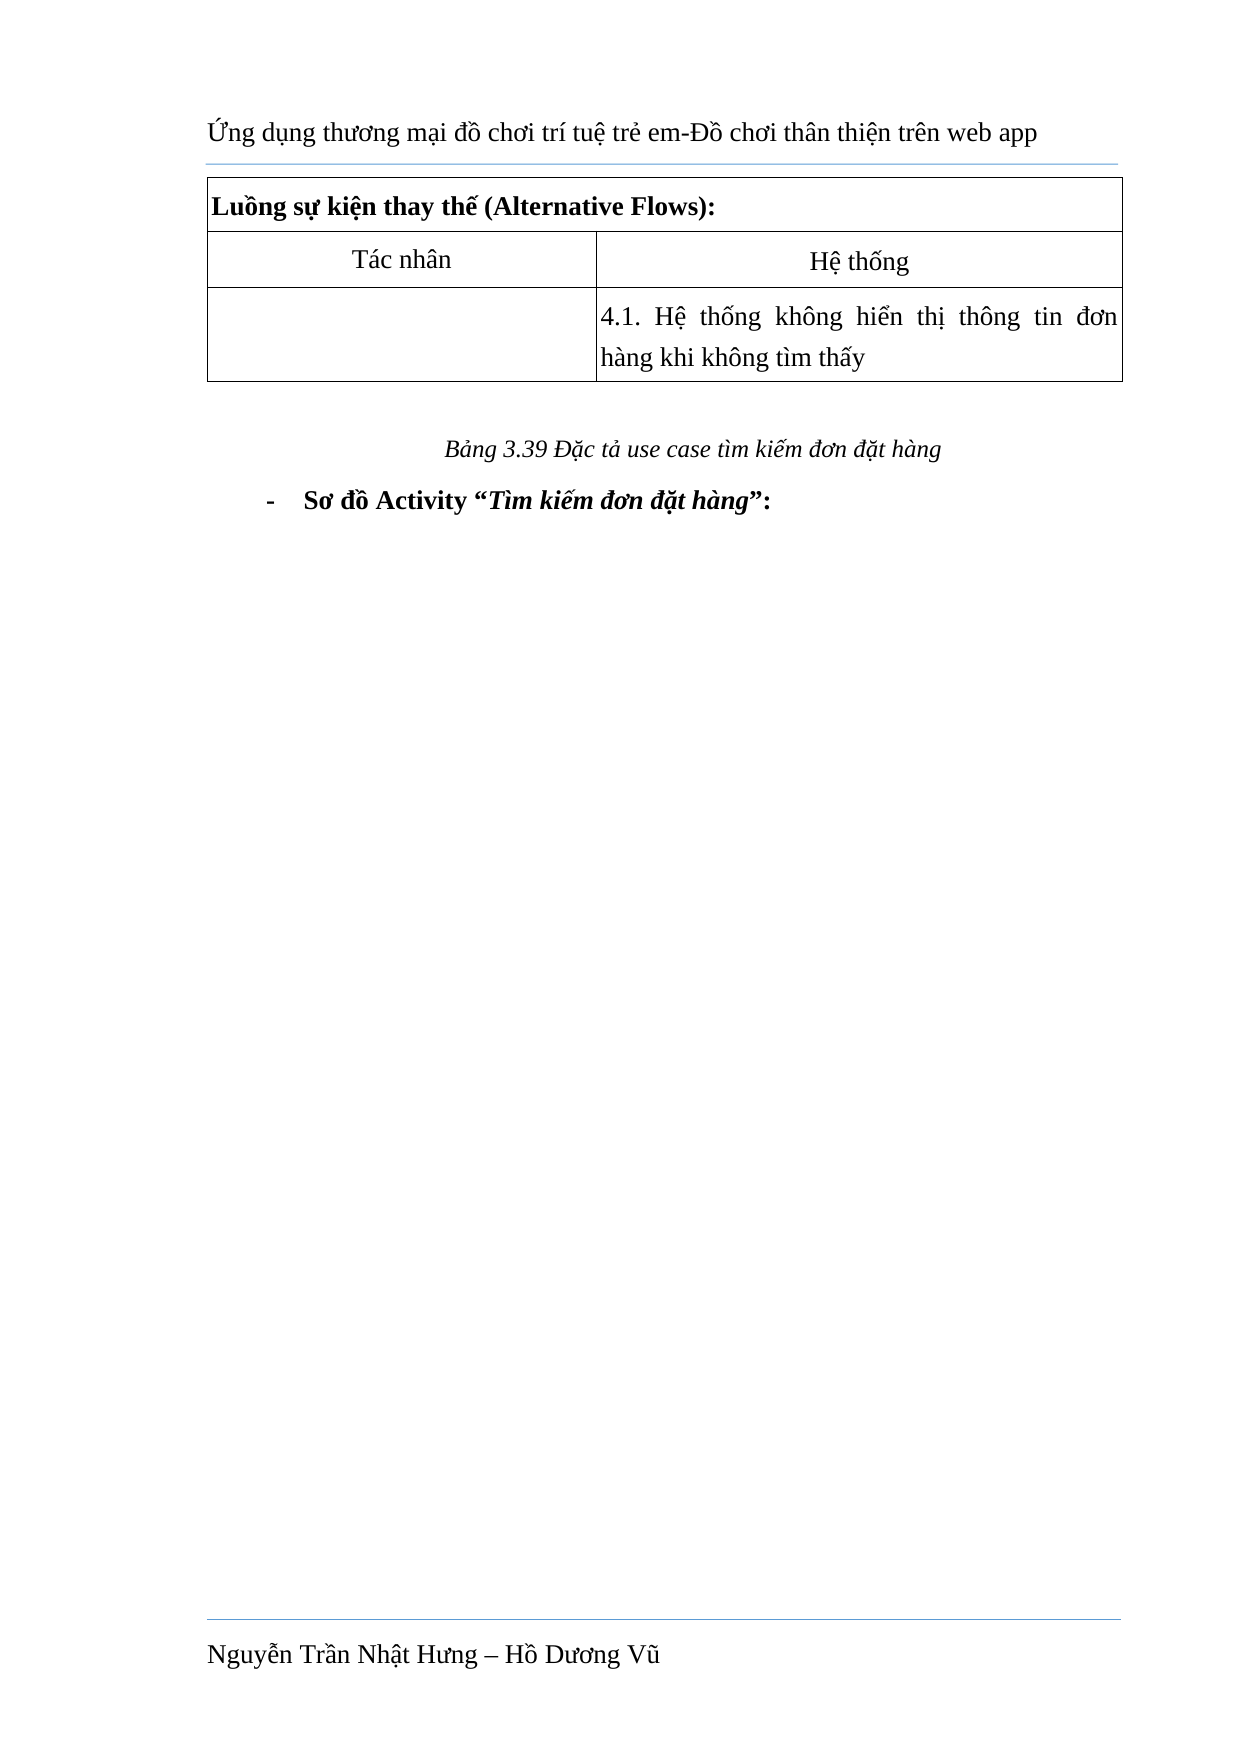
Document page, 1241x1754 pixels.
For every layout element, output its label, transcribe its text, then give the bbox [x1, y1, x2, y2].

table_cell [208, 288, 596, 381]
list Sơ đồ Activity “Tìm kiếm đơn đặt hàng”: [266, 484, 1122, 515]
table_cell Hệ thống [597, 232, 1122, 287]
table_cell Tác nhân [208, 232, 596, 287]
text Bảng 3.39 Đặc tả use case tìm kiếm đơn đặt hàng [207, 434, 1122, 463]
table_cell 4.1. Hệ thống không hiển thị thông tin đơn hàng khi không tìm thấy [597, 288, 1122, 381]
table_cell Luồng sự kiện thay thế (Alternative Flows): [208, 178, 1122, 231]
